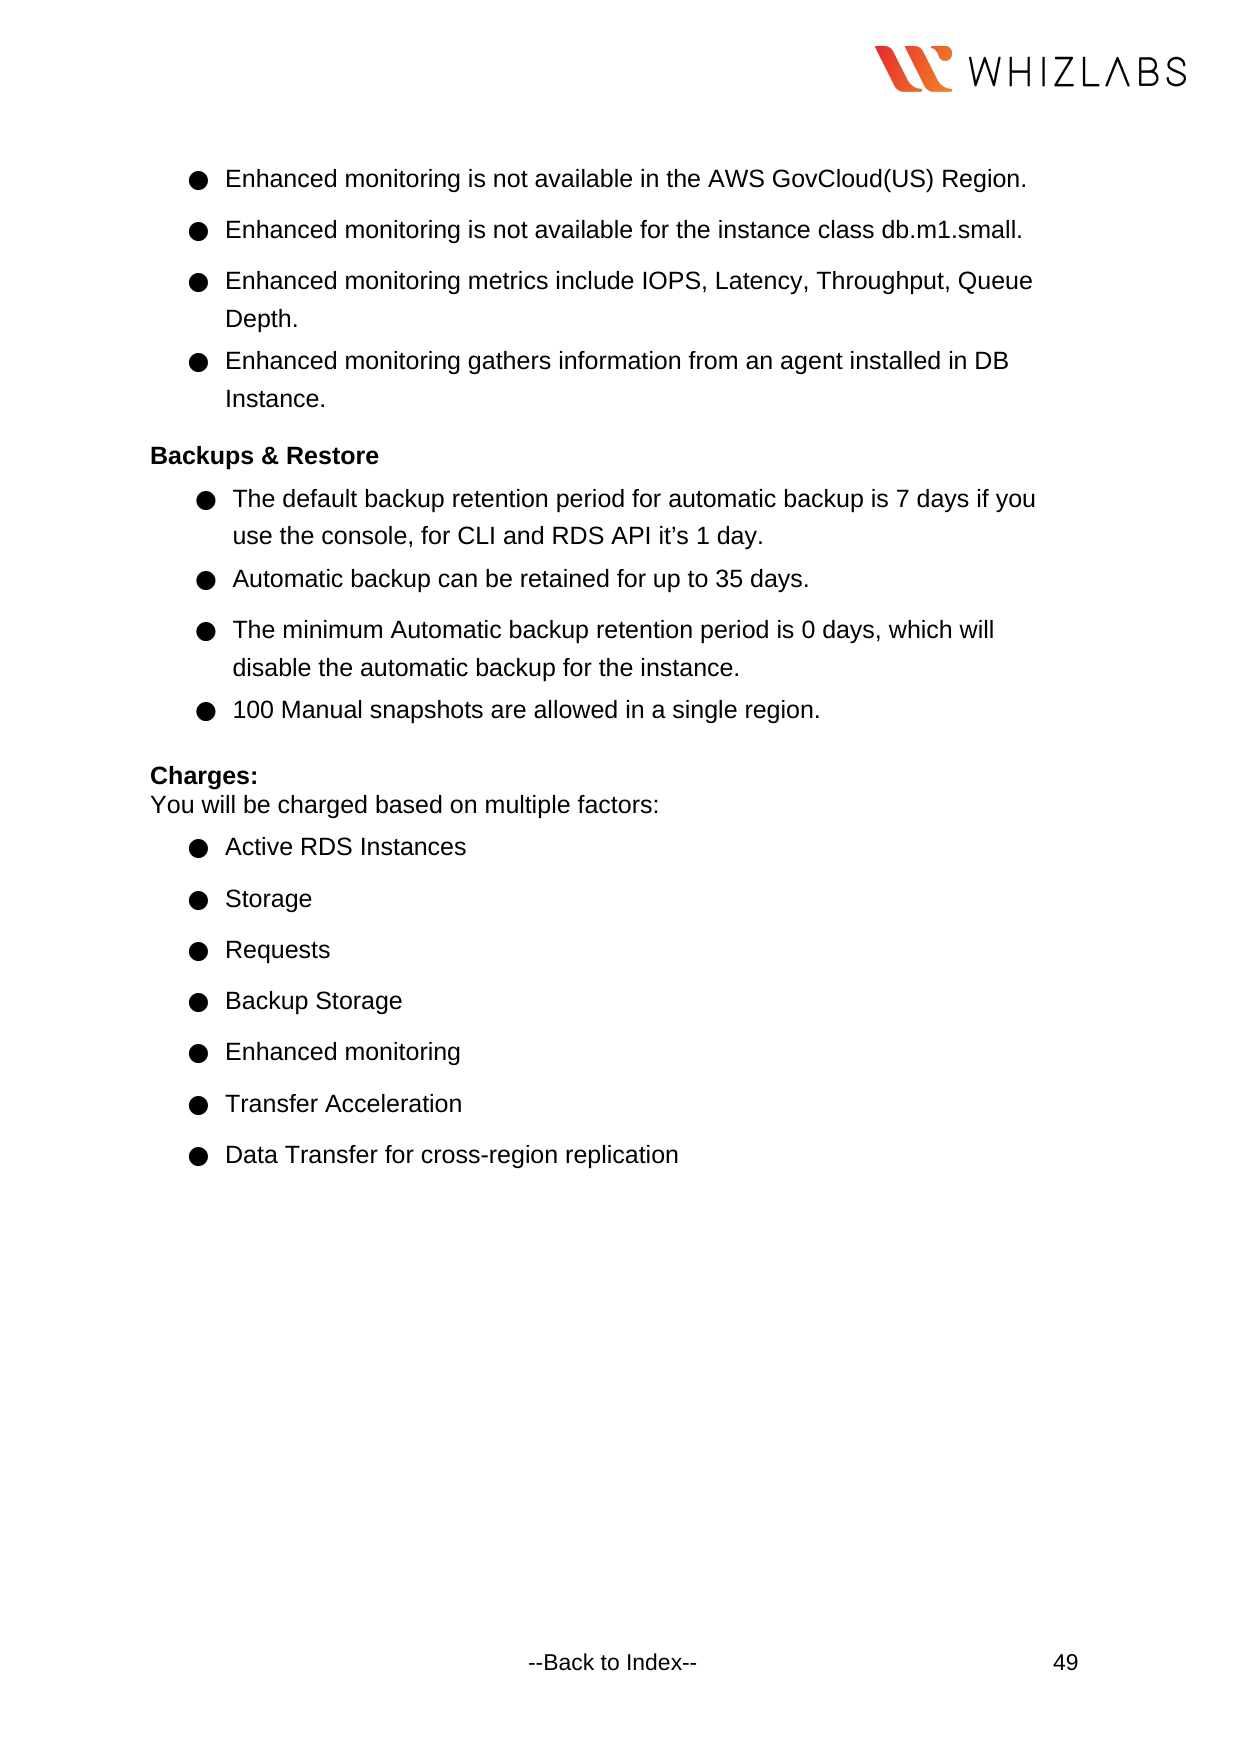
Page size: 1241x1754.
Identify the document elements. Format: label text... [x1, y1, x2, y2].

list Requests [187, 921, 1078, 972]
list Enhanced monitoring is not available for the instance class db.m1.small. [187, 201, 1078, 252]
list Enhanced monitoring gathers information from an agent installed in DB Instance. [187, 332, 1078, 412]
text Charges: [150, 761, 1078, 790]
text Backups & Restore [150, 441, 1078, 470]
list Enhanced monitoring is not available in the AWS GovCloud(US) Region. [187, 150, 1078, 201]
list Active RDS Instances [187, 819, 1078, 870]
picture [868, 37, 1191, 99]
list Enhanced monitoring [187, 1024, 1078, 1075]
list Enhanced monitoring metrics include IOPS, Latency, Throughput, Queue Depth. [187, 252, 1078, 332]
list The minimum Automatic backup retention period is 0 days, which will disable the automatic backup for the instance. [195, 601, 1078, 681]
list Automatic backup can be retained for up to 35 days. [195, 550, 1078, 601]
list The default backup retention period for automatic backup is 7 days if you use the console, for CLI and RDS API it’s 1 day. [195, 470, 1078, 550]
list Data Transfer for cross-region replication [187, 1126, 1078, 1177]
list Transfer Acceleration [187, 1075, 1078, 1126]
list Backup Storage [187, 972, 1078, 1024]
list 100 Manual snapshots are allowed in a single region. [195, 681, 1078, 732]
list Storage [187, 870, 1078, 921]
text You will be charged based on multiple factors: [150, 790, 1078, 819]
